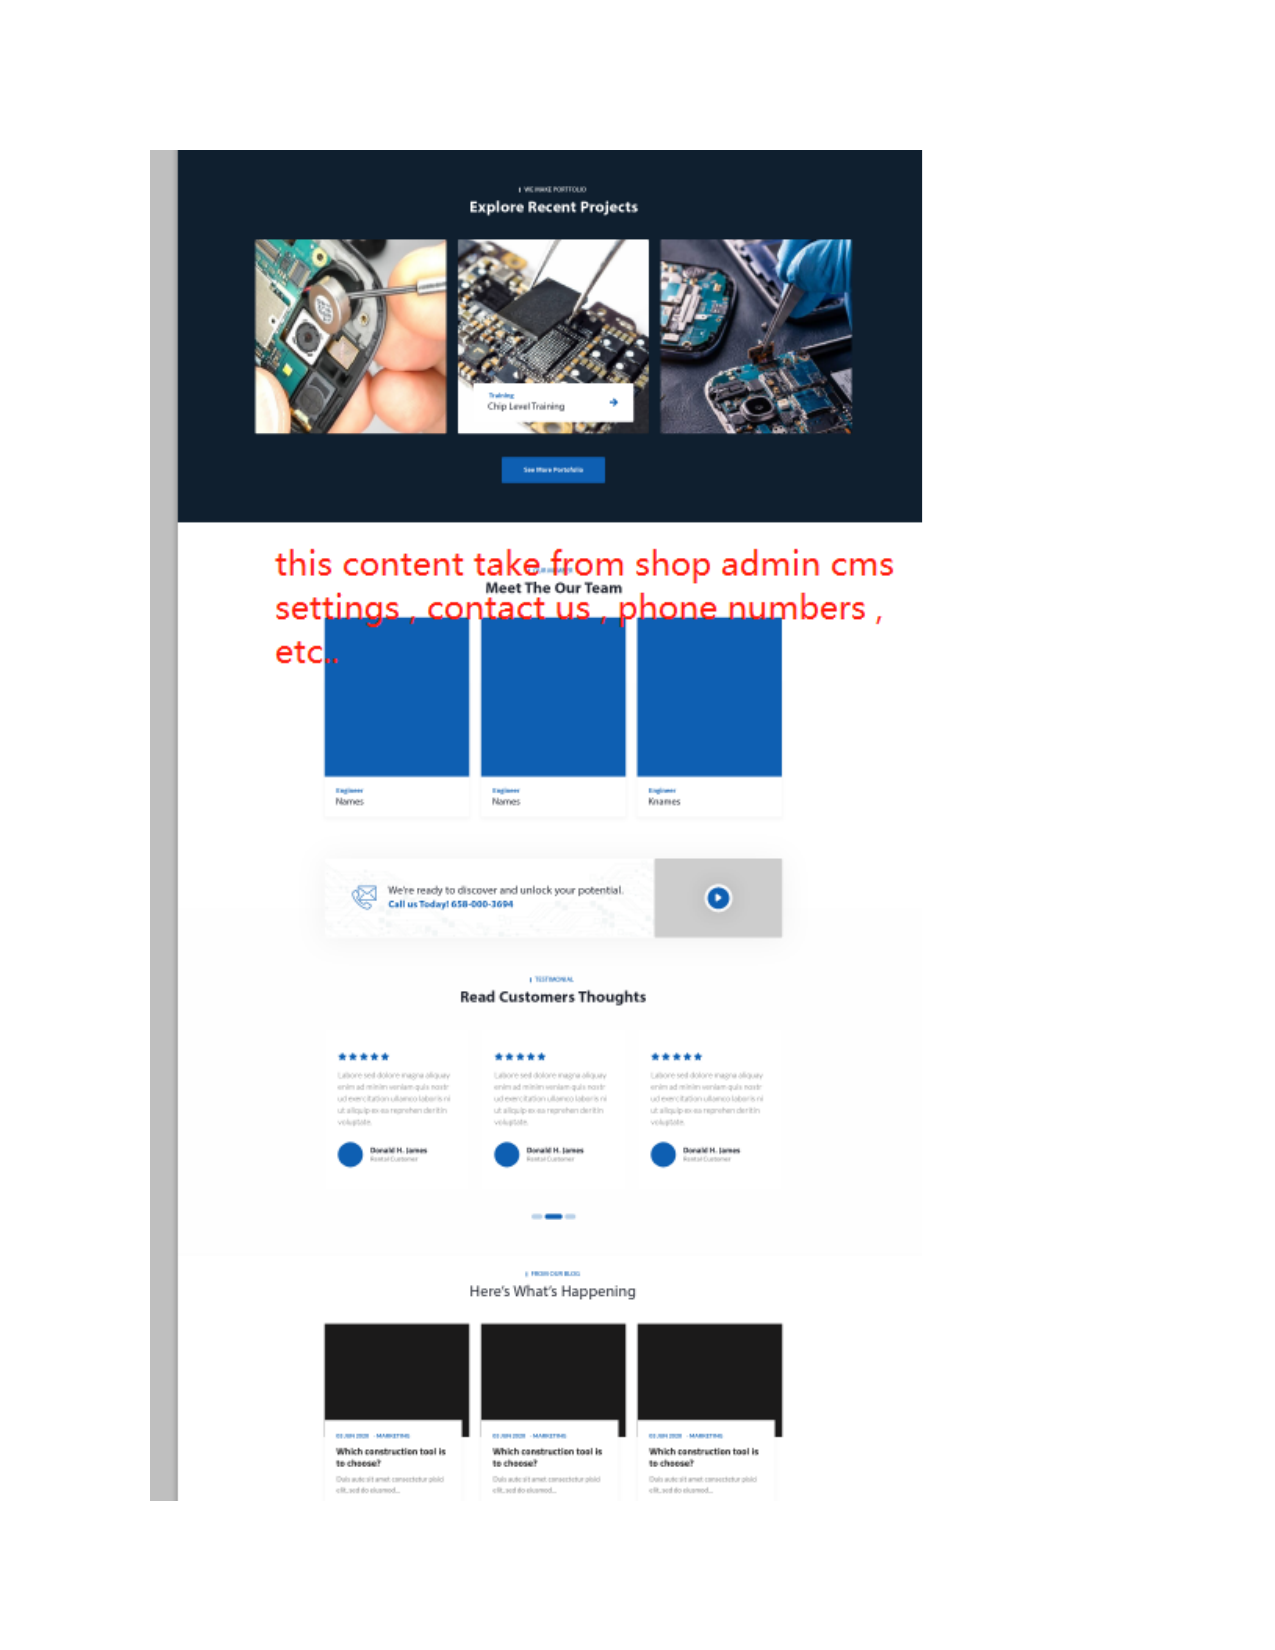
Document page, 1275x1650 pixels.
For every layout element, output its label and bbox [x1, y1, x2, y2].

picture [150, 150, 923, 1501]
